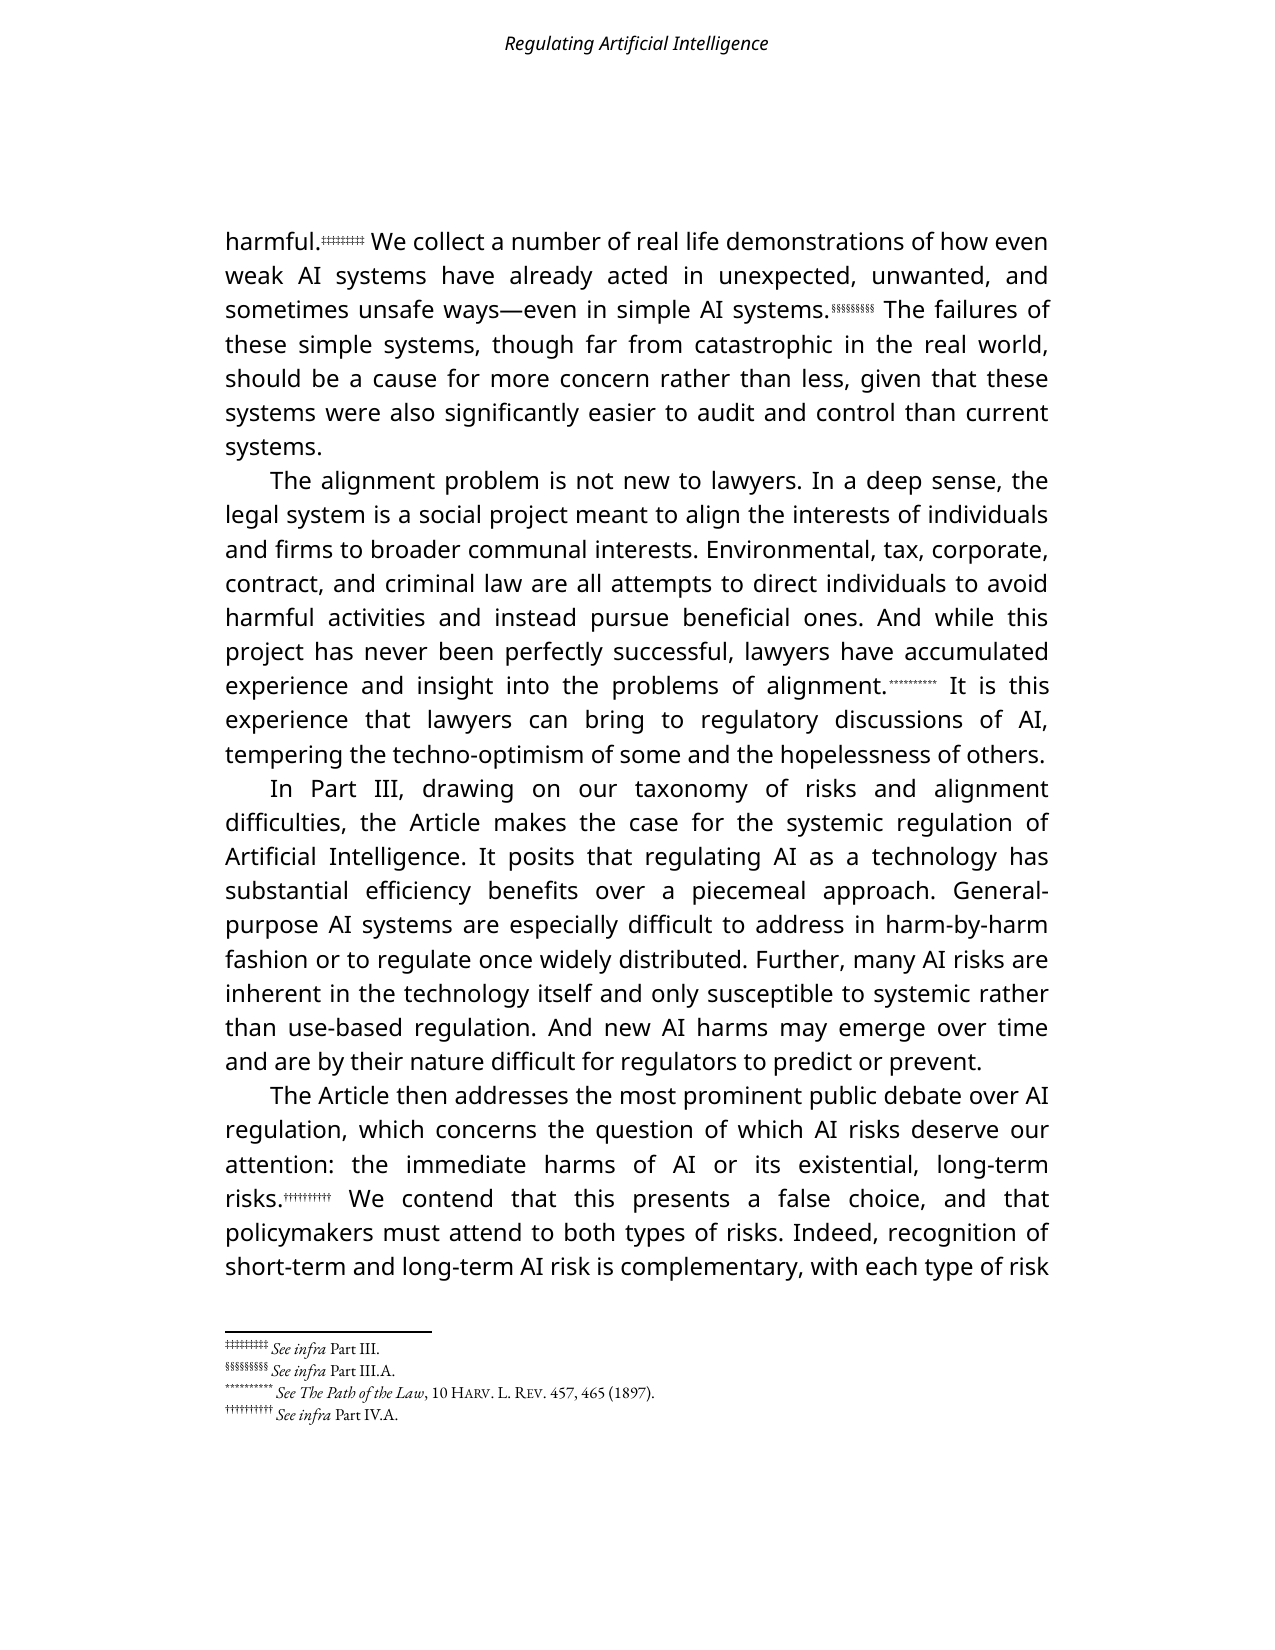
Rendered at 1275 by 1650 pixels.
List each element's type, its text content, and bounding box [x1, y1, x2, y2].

text In Part III, drawing on our taxonomy of risks and alignment difficulties, the Article makes the case for the systemic regulation of Artificial Intelligence. It posits that regulating AI as a technology has substantial efficiency benefits over a piecemeal approach. General-purpose AI systems are especially difficult to address in harm-by-harm fashion or to regulate once widely distributed. Further, many AI risks are inherent in the technology itself and only susceptible to systemic rather than use-based regulation. And new AI harms may emerge over time and are by their nature difficult for regulators to predict or prevent. [225, 772, 1050, 1078]
text The alignment problem is not new to lawyers. In a deep sense, the legal system is a social project meant to align the interests of individuals and firms to broader communal interests. Environmental, tax, corporate, contract, and criminal law are all attempts to direct individuals to avoid harmful activities and instead pursue beneficial ones. And while this project has never been perfectly successful, lawyers have accumulated experience and insight into the problems of alignment. It is this experience that lawyers can bring to regulatory discussions of AI, tempering the techno-optimism of some and the hopelessness of others. [225, 464, 1050, 770]
text Part II examines AI alignment problems more broadly. As AI systems become more capable, they will be asked to do more, given more resources, and provided more autonomy. Unless such systems are aligned with human interests—a techno-ethical problem with no known solution—they can pursue goals in ways that will be increasingly harmful. We collect a number of real life demonstrations of how even weak AI systems have already acted in unexpected, unwanted, and sometimes unsafe ways—even in simple AI systems. The failures of these simple systems, though far from catastrophic in the real world, should be a cause for more concern rather than less, given that these systems were also significantly easier to audit and control than current systems. [225, 225, 1050, 463]
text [225, 1079, 1050, 1283]
